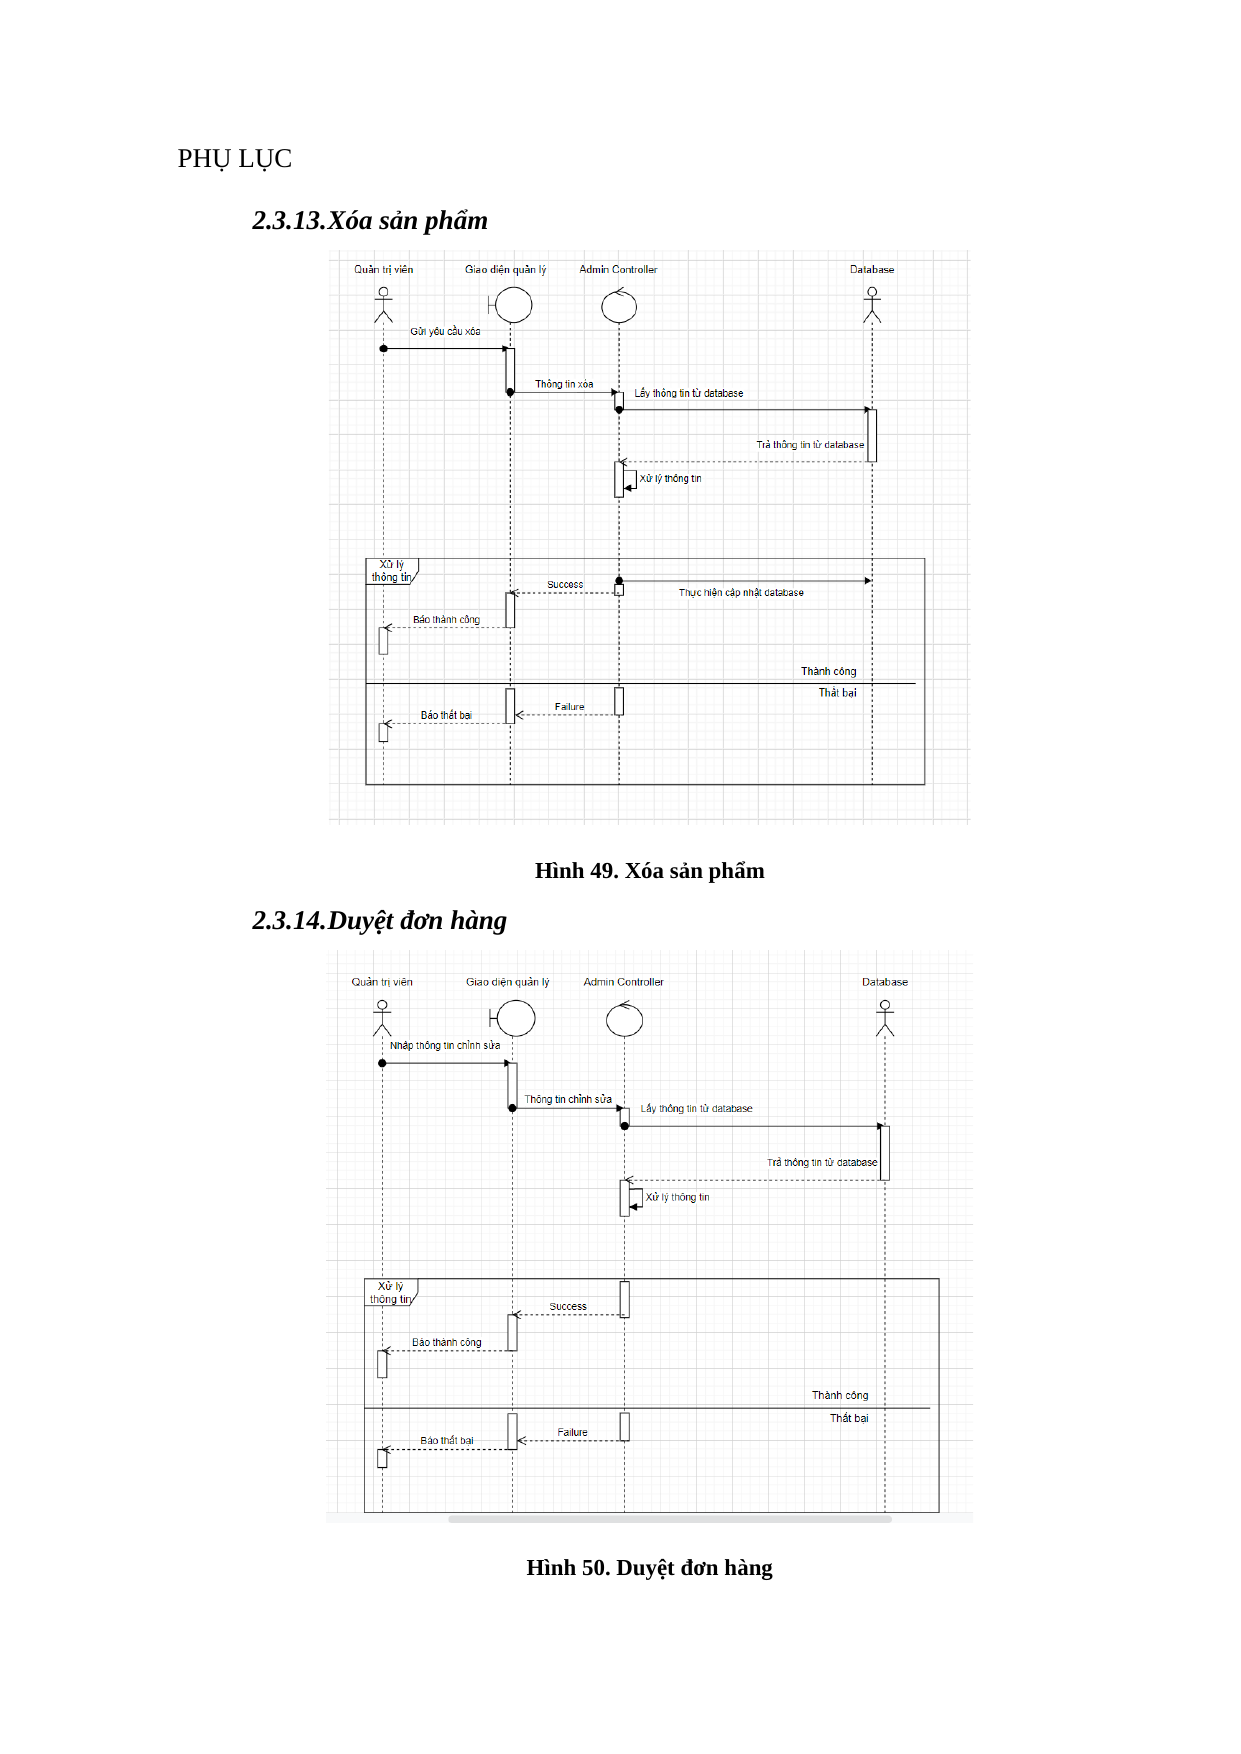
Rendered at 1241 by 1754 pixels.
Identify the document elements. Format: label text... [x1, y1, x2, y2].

text Hình 60. Xóa sản phẩm [177, 857, 1122, 883]
subtitle Xóa sản phẩm [252, 204, 1122, 235]
picture [328, 250, 971, 825]
subtitle Duyệt đơn hàng [252, 904, 1122, 935]
text Hình 61. Duyệt đơn hàng [177, 1554, 1122, 1581]
picture [326, 950, 974, 1523]
